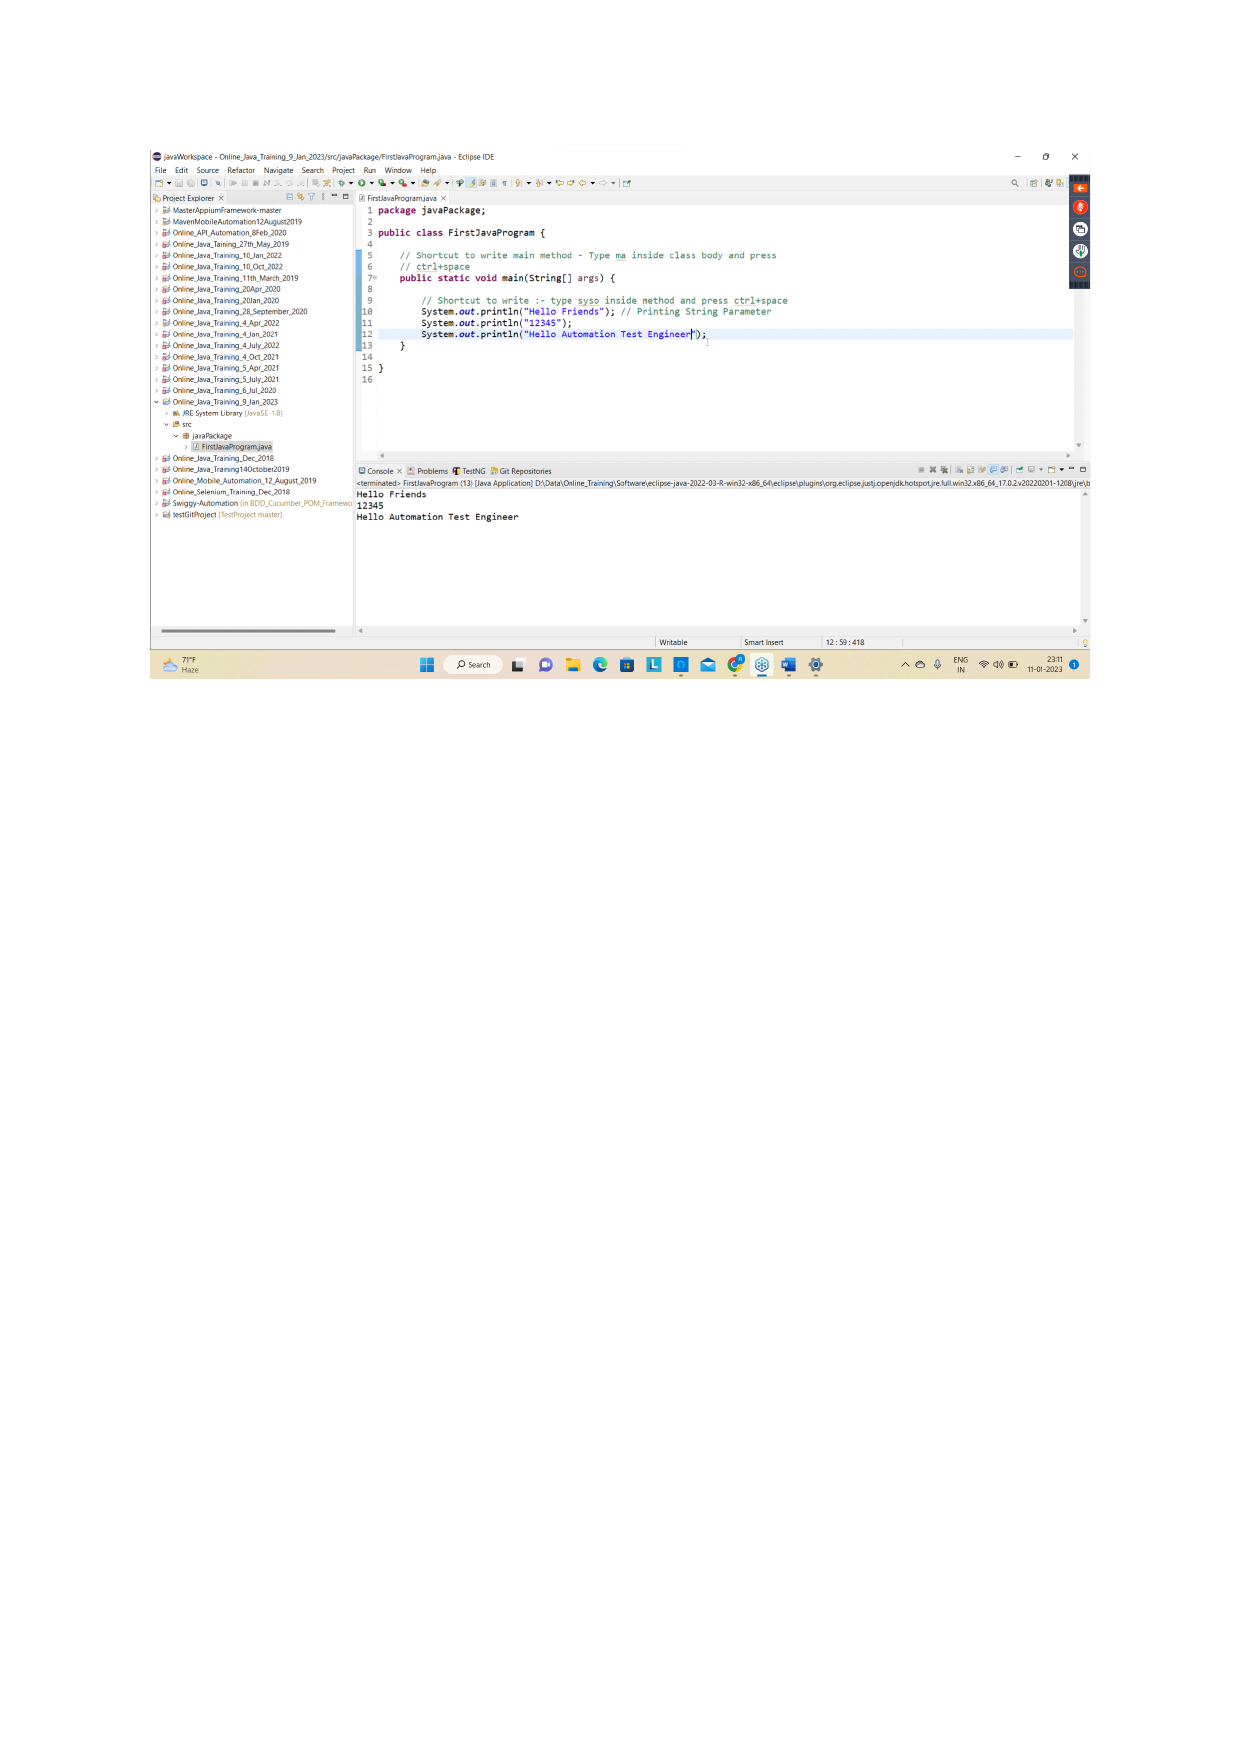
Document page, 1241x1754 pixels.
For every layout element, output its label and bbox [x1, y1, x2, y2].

picture [150, 150, 1091, 679]
